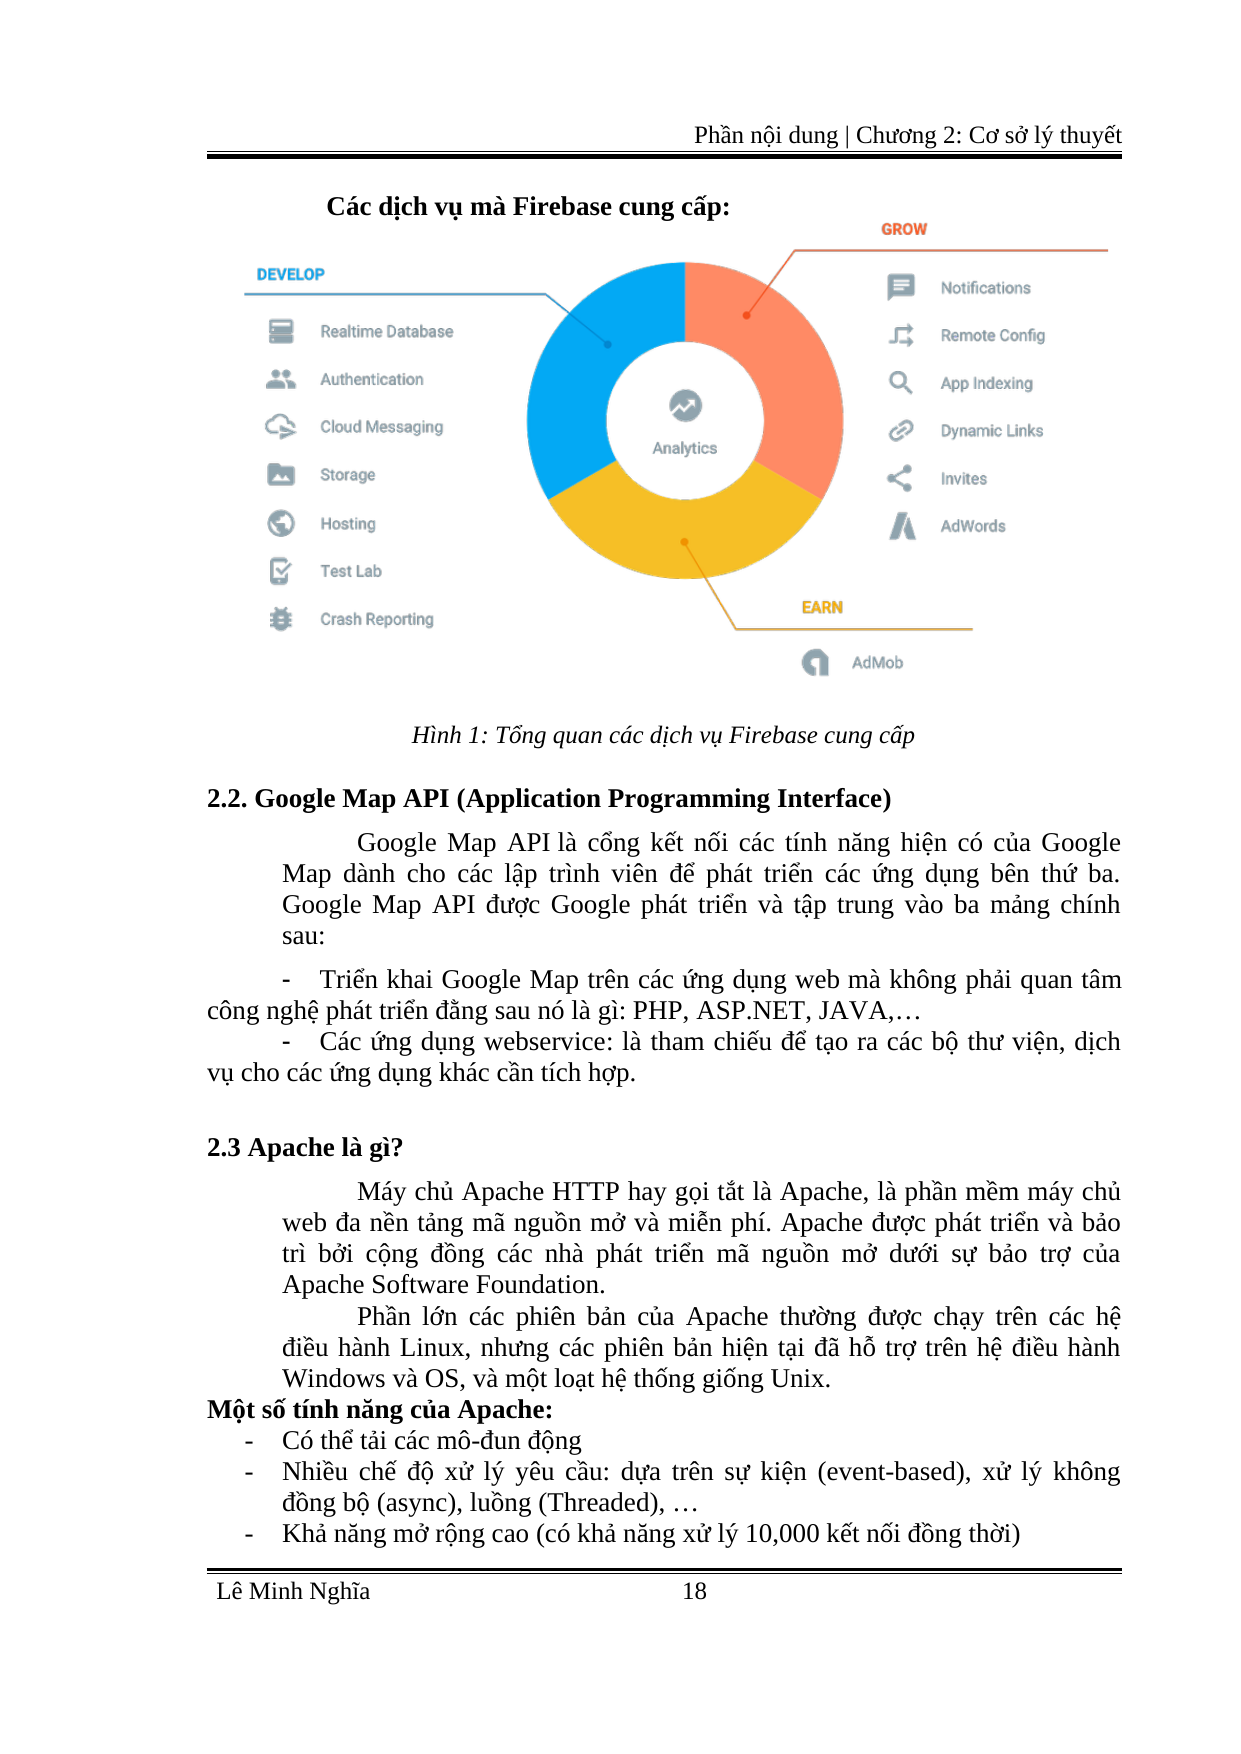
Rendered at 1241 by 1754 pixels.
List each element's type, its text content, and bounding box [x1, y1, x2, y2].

picture [244, 220, 1109, 708]
text Google Map API là cổng kết nối các tính năng hiện có của Google Map dành cho các lập trình viên để phát triển các ứng dụng bên thứ ba. Google Map API được Google phát triển và tập trung vào ba mảng chính sau: [282, 826, 1122, 951]
list Triển khai Google Map trên các ứng dụng web mà không phải quan tâm công nghệ phát triển đằng sau nó là gì: PHP, ASP.NET, JAVA,… [207, 963, 1122, 1025]
text Máy chủ Apache HTTP hay gọi tắt là Apache, là phần mềm máy chủ web đa nền tảng mã nguồn mở và miễn phí. Apache được phát triển và bảo trì bởi cộng đồng các nhà phát triển mã nguồn mở dưới sự bảo trợ của Apache Software Foundation. [282, 1175, 1122, 1299]
list 2.2. Google Map API (Application Programming Interface) [207, 782, 1122, 813]
text Hình 1: Tổng quan các dịch vụ Firebase cung cấp [207, 720, 1122, 749]
list Có thể tải các mô-đun động [244, 1424, 1122, 1455]
list Khả năng mở rộng cao (có khả năng xử lý 10,000 kết nối đồng thời) [244, 1518, 1122, 1549]
list 2.3 Apache là gì? [207, 1131, 1122, 1162]
list Nhiều chế độ xử lý yêu cầu: dựa trên sự kiện (event-based), xử lý không đồng bộ (async), luồng (Threaded), … [244, 1455, 1122, 1518]
text Một số tính năng của Apache: [207, 1393, 1122, 1424]
list Các ứng dụng webservice: là tham chiếu để tạo ra các bộ thư viện, dịch vụ cho các ứng dụng khác cần tích hợp. [207, 1025, 1122, 1088]
text Phần lớn các phiên bản của Apache thường được chạy trên các hệ điều hành Linux, nhưng các phiên bản hiện tại đã hỗ trợ trên hệ điều hành Windows và OS, và một loạt hệ thống giống Unix. [282, 1299, 1122, 1393]
text Các dịch vụ mà Firebase cung cấp: [282, 190, 1122, 221]
